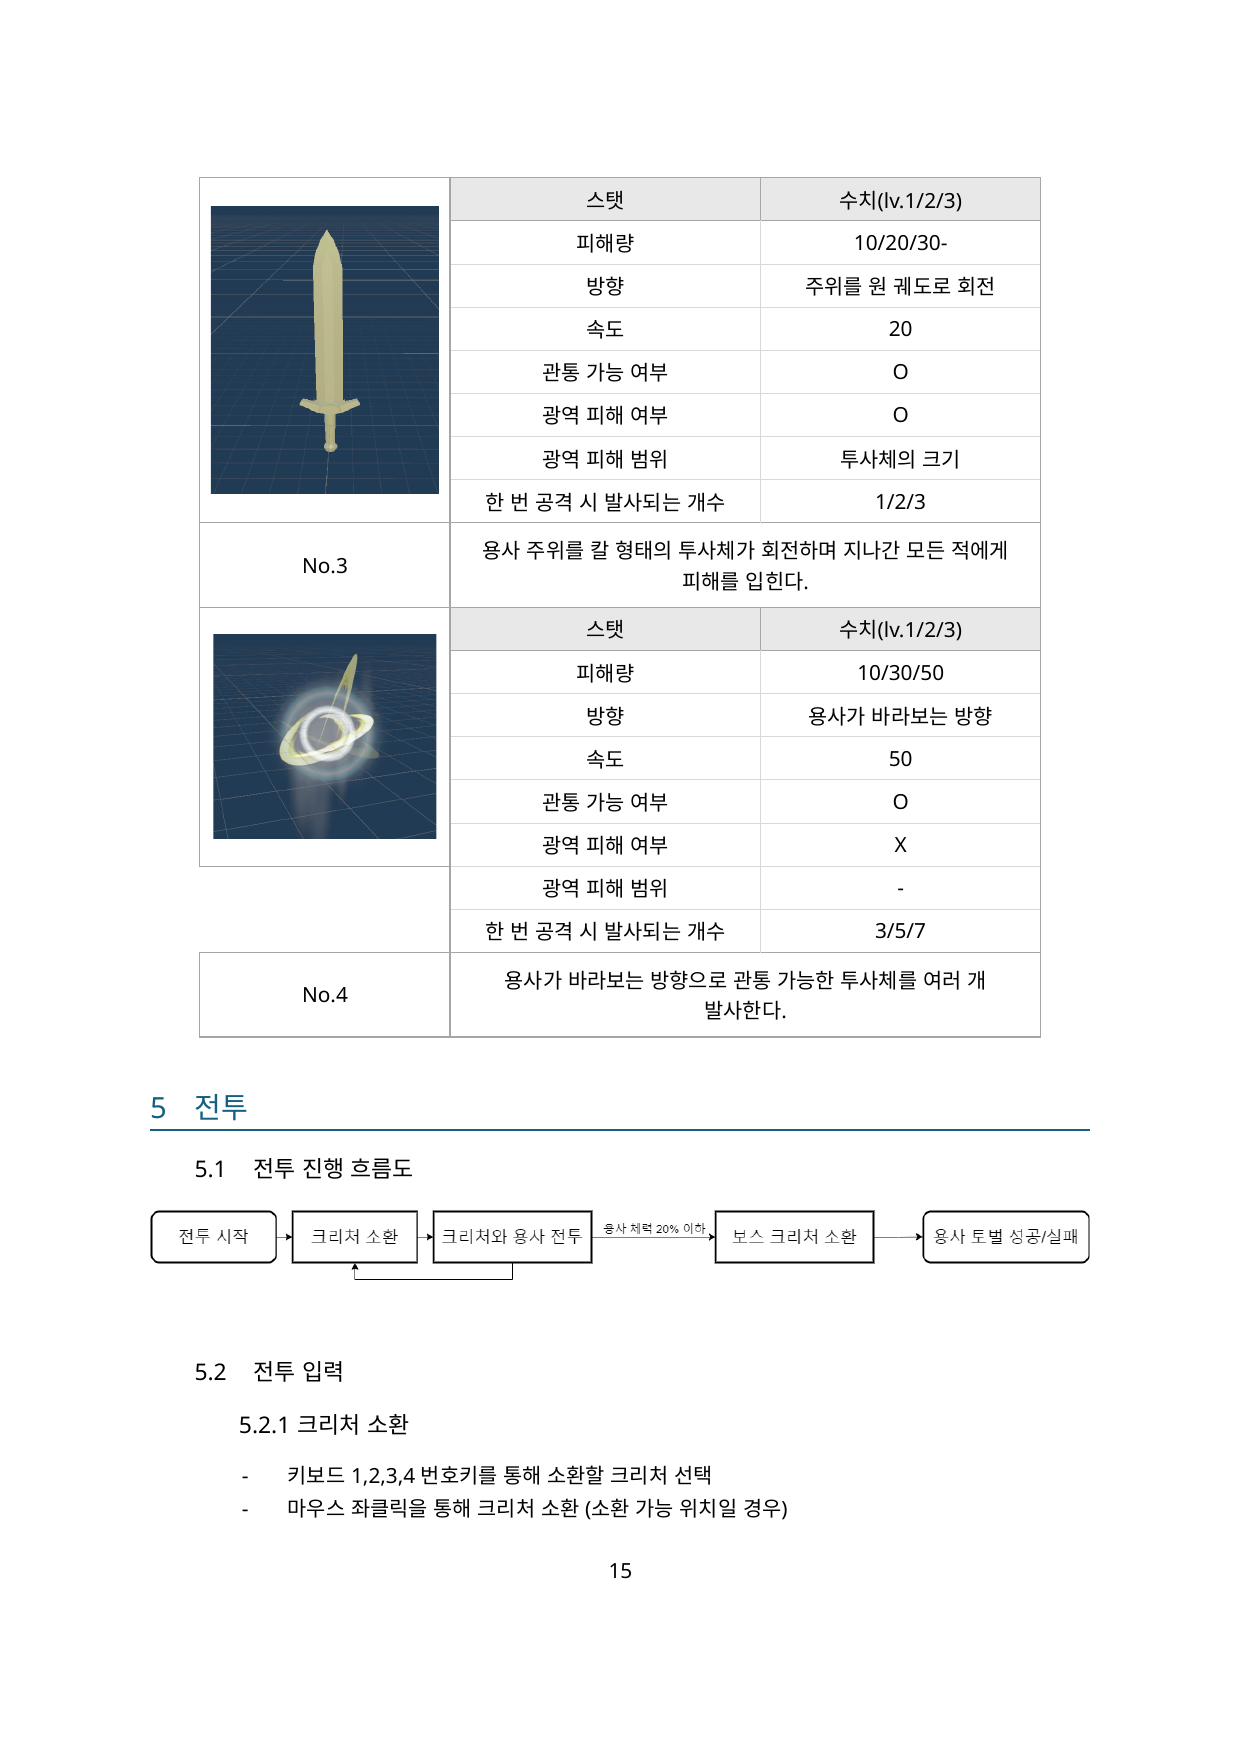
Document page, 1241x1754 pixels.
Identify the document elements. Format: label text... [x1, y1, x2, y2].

table_cell 광역 피해 범위 [451, 867, 760, 909]
table_cell 속도 [451, 308, 760, 350]
table_cell O [761, 351, 1040, 393]
table_cell 관통 가능 여부 [451, 780, 760, 822]
table_cell 투사체의 크기 [761, 437, 1040, 479]
text 키보드 1,2,3,4 번호키를 통해 소환할 크리처 선택 [242, 1459, 1090, 1490]
table_cell 방향 [451, 694, 760, 736]
table_cell 방향 [451, 265, 760, 307]
table_cell X [761, 824, 1040, 866]
text 전투 입력 [194, 1354, 1090, 1388]
table_cell 용사가 바라보는 방향으로 관통 가능한 투사체를 여러 개 발사한다. [451, 953, 1040, 1036]
table_cell 광역 피해 범위 [451, 437, 760, 479]
text 전투 [150, 1085, 1090, 1129]
table_cell 20 [761, 308, 1040, 350]
table_cell [200, 178, 449, 522]
table_cell 수치(lv.1/2/3) [761, 178, 1040, 220]
picture [213, 634, 437, 839]
table_cell 한 번 공격 시 발사되는 개수 [451, 480, 760, 522]
table_cell 피해량 [451, 221, 760, 263]
table_cell - [761, 867, 1040, 909]
table_cell 광역 피해 여부 [451, 824, 760, 866]
table_cell 50 [761, 737, 1040, 779]
table_cell No.4 [200, 953, 449, 1036]
table_cell 10/30/50 [761, 651, 1040, 693]
text 크리처 소환 [239, 1407, 1090, 1440]
picture [150, 1210, 1090, 1286]
text 전투 진행 흐름도 [194, 1151, 1090, 1184]
table_cell 피해량 [451, 651, 760, 693]
text 마우스 좌클릭을 통해 크리처 소환 (소환 가능 위치일 경우) [242, 1492, 1090, 1522]
table_cell 스탯 [451, 178, 760, 220]
table_cell 수치(lv.1/2/3) [761, 608, 1040, 650]
table_cell 한 번 공격 시 발사되는 개수 [451, 910, 760, 952]
table_cell 속도 [451, 737, 760, 779]
table_cell 광역 피해 여부 [451, 394, 760, 436]
table_cell 용사가 바라보는 방향 [761, 694, 1040, 736]
table_cell 주위를 원 궤도로 회전 [761, 265, 1040, 307]
table_cell 1/2/3 [761, 480, 1040, 522]
table_cell [200, 608, 449, 866]
table_cell 용사 주위를 칼 형태의 투사체가 회전하며 지나간 모든 적에게 피해를 입힌다. [451, 523, 1040, 607]
table_cell 10/20/30- [761, 221, 1040, 263]
table_cell O [761, 394, 1040, 436]
table_cell 스탯 [451, 608, 760, 650]
table_cell 관통 가능 여부 [451, 351, 760, 393]
table_cell O [761, 780, 1040, 822]
table_cell 3/5/7 [761, 910, 1040, 952]
picture [210, 206, 439, 494]
table_cell No.3 [200, 523, 449, 607]
